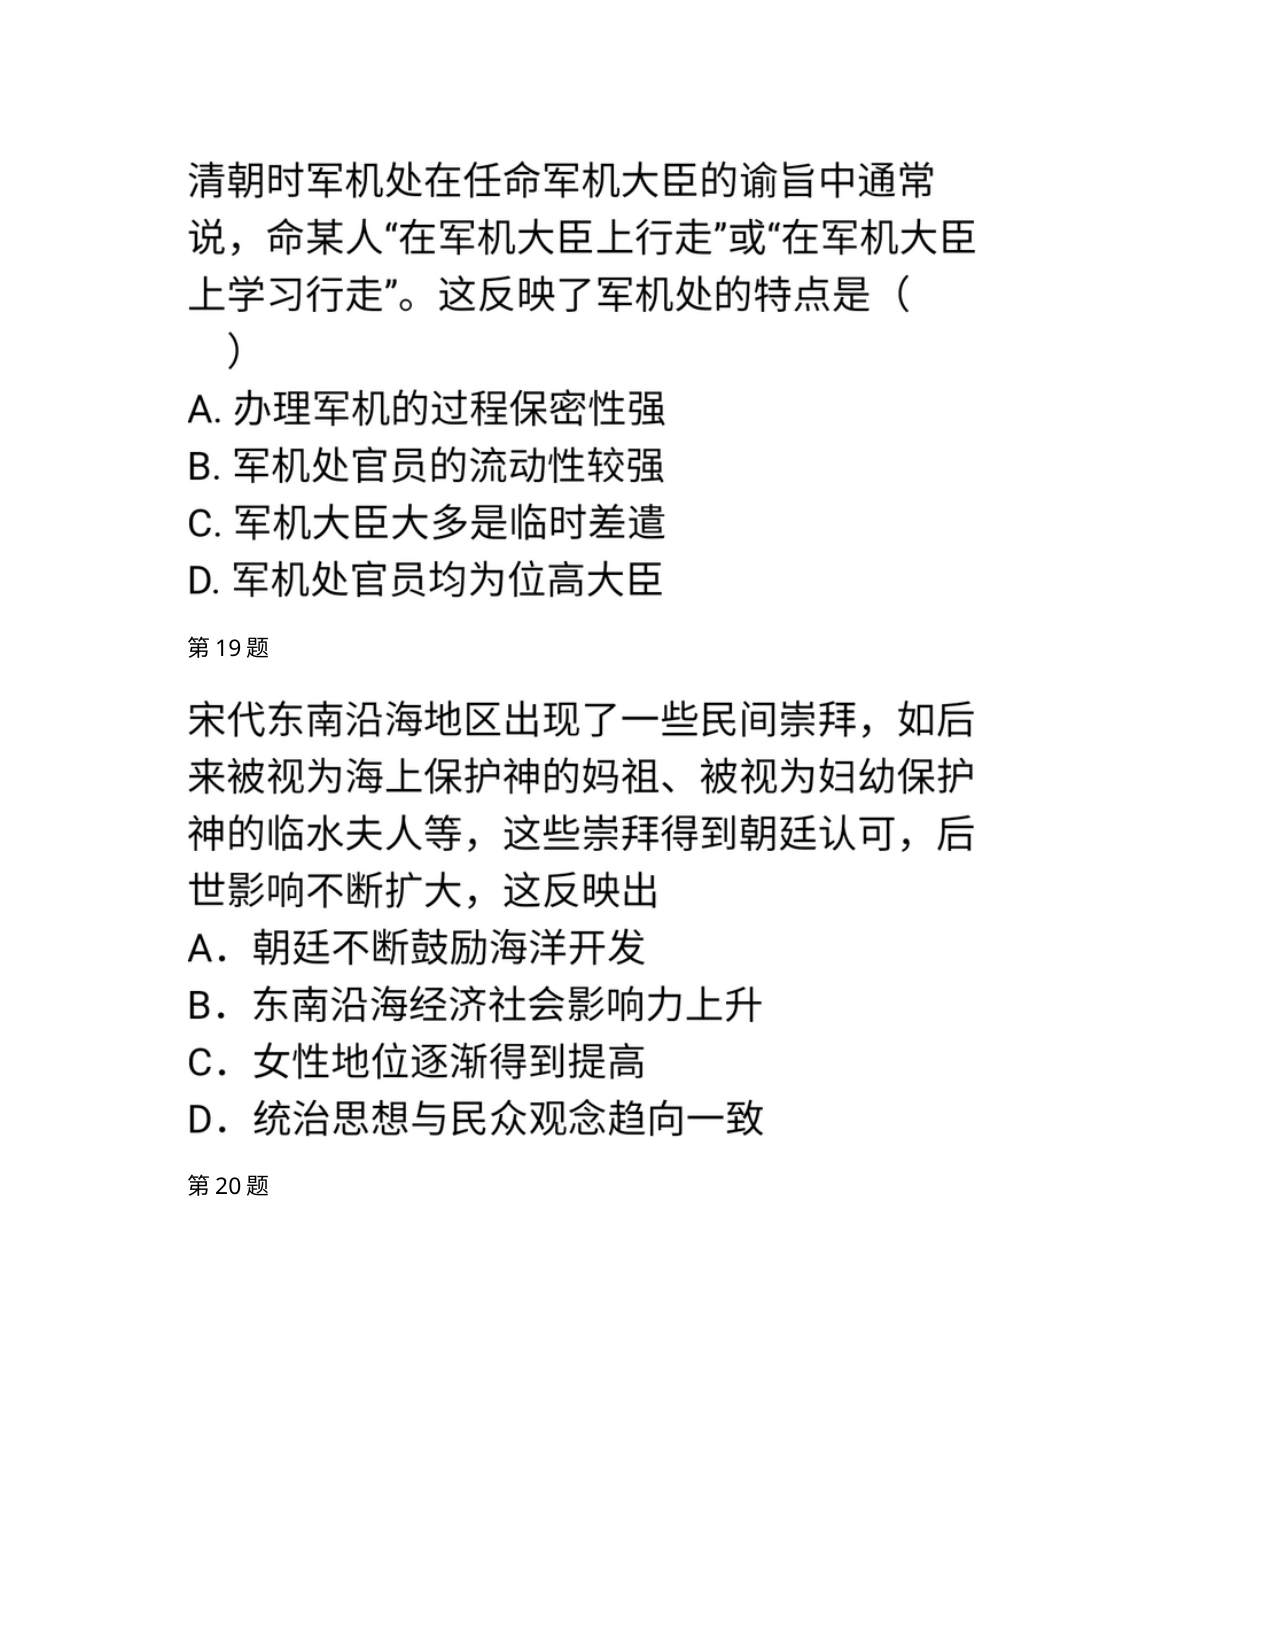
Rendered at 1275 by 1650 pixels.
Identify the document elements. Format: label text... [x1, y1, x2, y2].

text 第20题 [187, 1170, 1087, 1201]
picture [187, 688, 1013, 1145]
text 第19题 [187, 632, 1087, 663]
picture [187, 150, 1013, 606]
